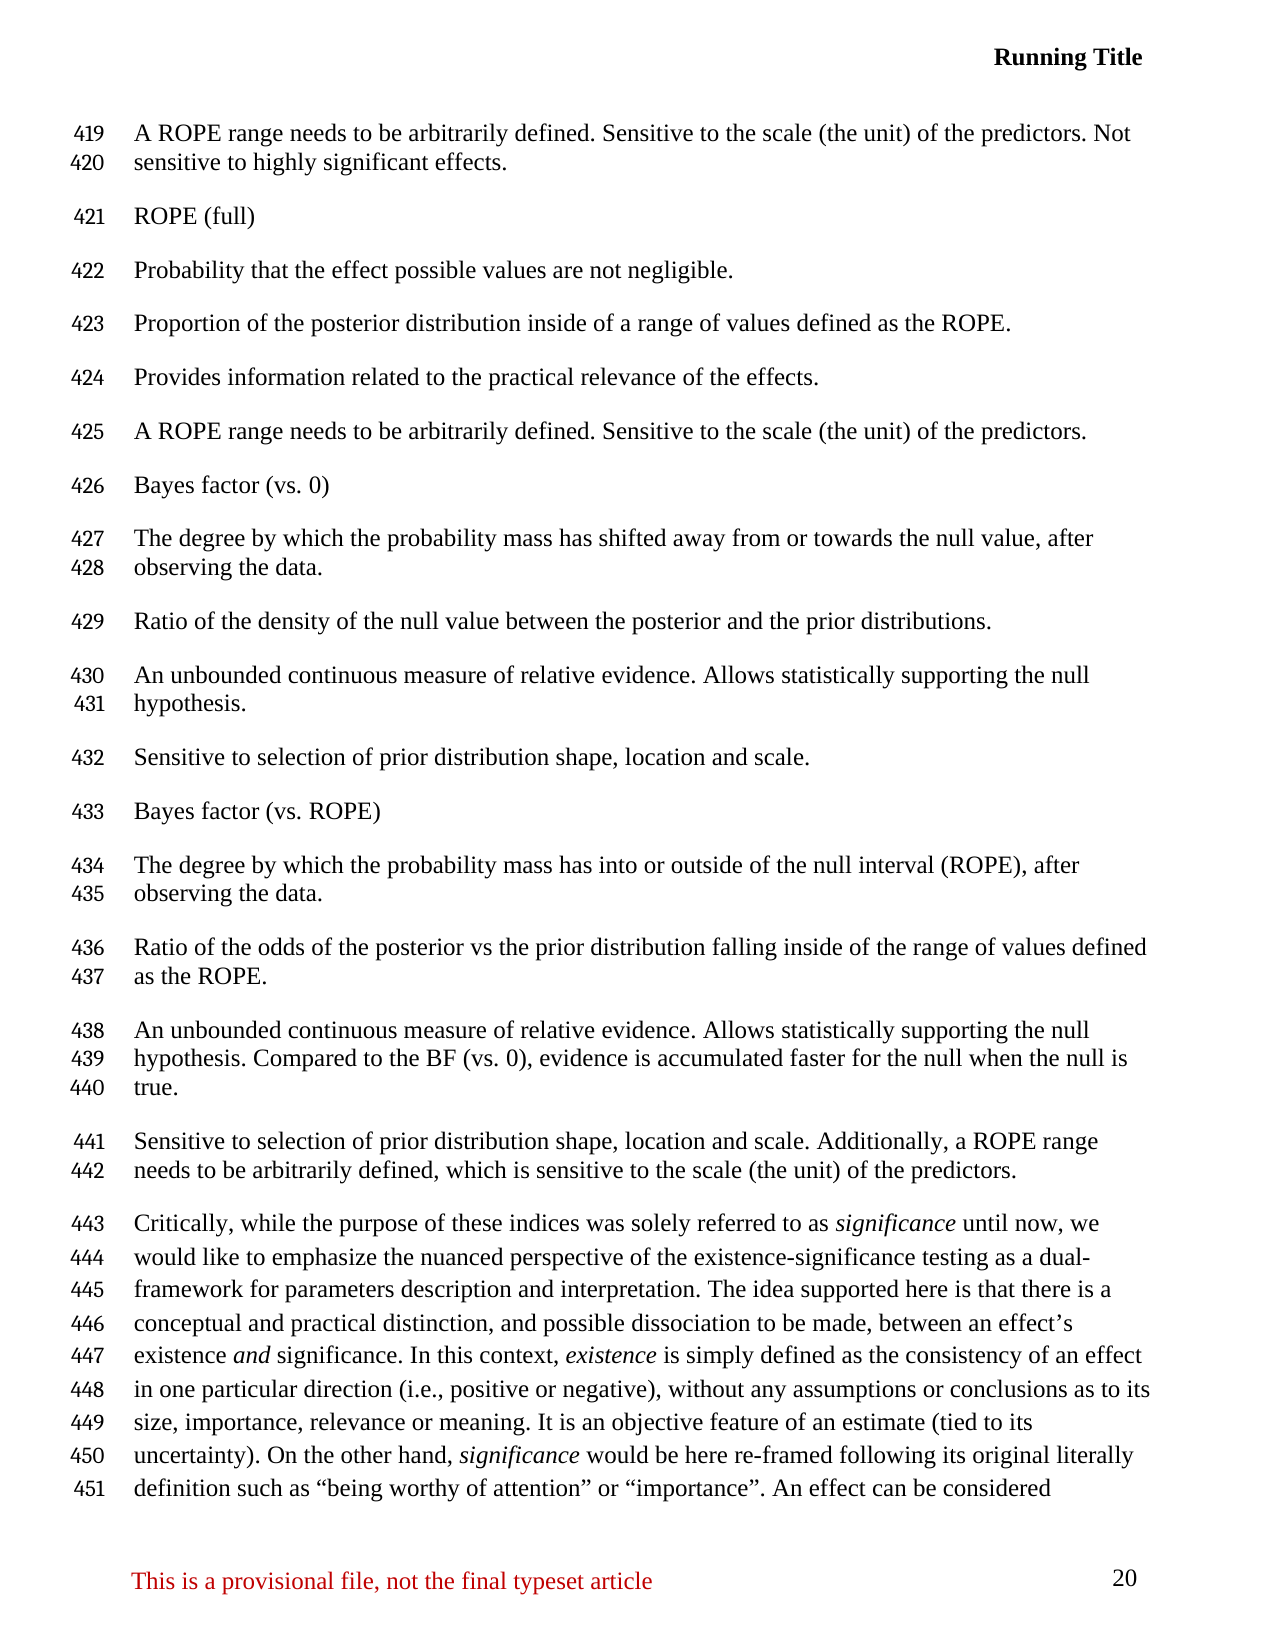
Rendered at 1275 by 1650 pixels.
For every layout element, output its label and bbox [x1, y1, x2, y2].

text [133, 1208, 1152, 1501]
